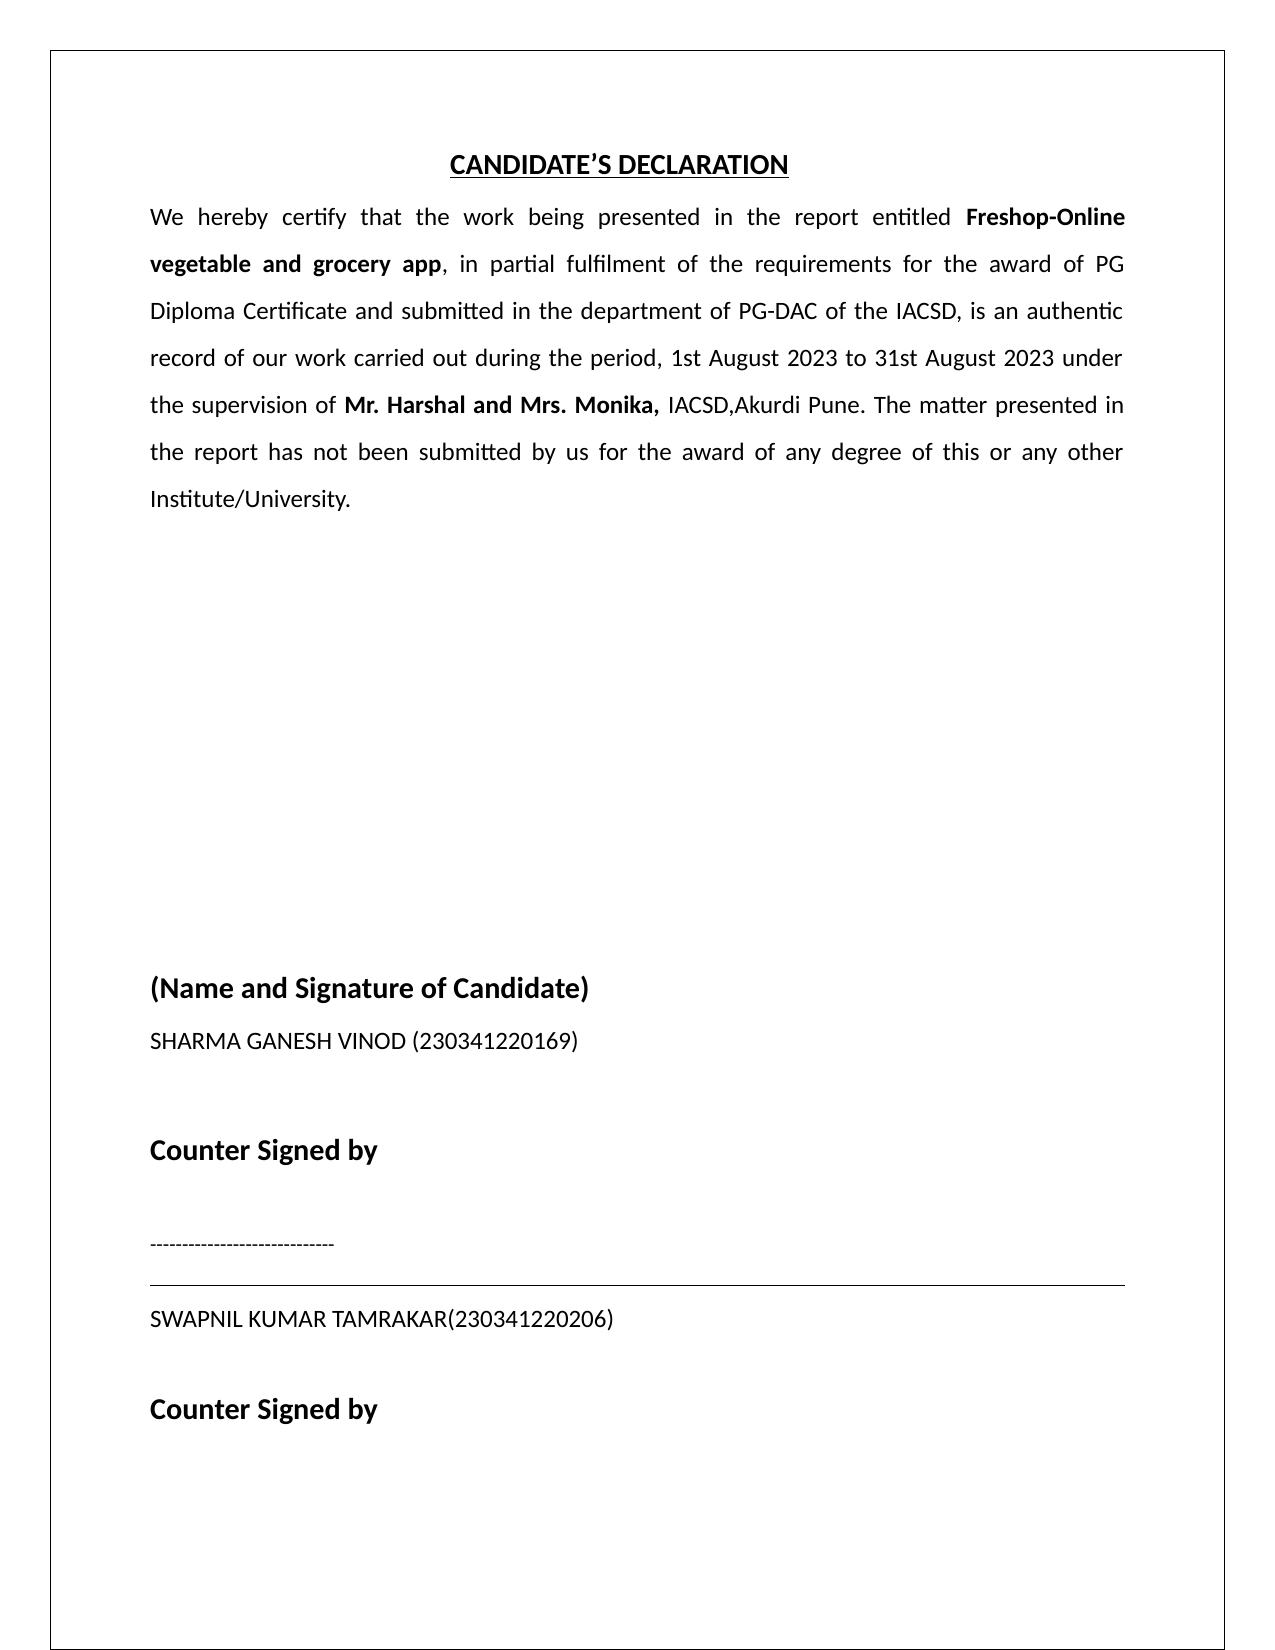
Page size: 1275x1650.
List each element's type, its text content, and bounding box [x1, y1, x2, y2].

text CANDIDATE’S DECLARATION [450, 146, 1125, 182]
text Counter Signed by [150, 1390, 1125, 1427]
text Counter Signed by [150, 1131, 1125, 1168]
text SHARMA GANESH VINOD (230341220169) [150, 1025, 1125, 1056]
text SWAPNIL KUMAR TAMRAKAR(230341220206) [150, 1303, 1125, 1333]
text We hereby certify that the work being presented in the report entitled Freshop-Online vegetable and grocery app, in partial fulfilment of the requirements for the award of PG Diploma Certificate and submitted in the department of PG-DAC of the IACSD, is an authentic record of our work carried out during the period, 1st August 2023 to 31st August 2023 under the supervision of Mr. Harshal and Mrs. Monika, IACSD,Akurdi Pune. The matter presented in the report has not been submitted by us for the award of any degree of this or any other Institute/University. [150, 201, 1125, 514]
text ----------------------------- [150, 1232, 1125, 1257]
text (Name and Signature of Candidate) [150, 969, 1125, 1006]
